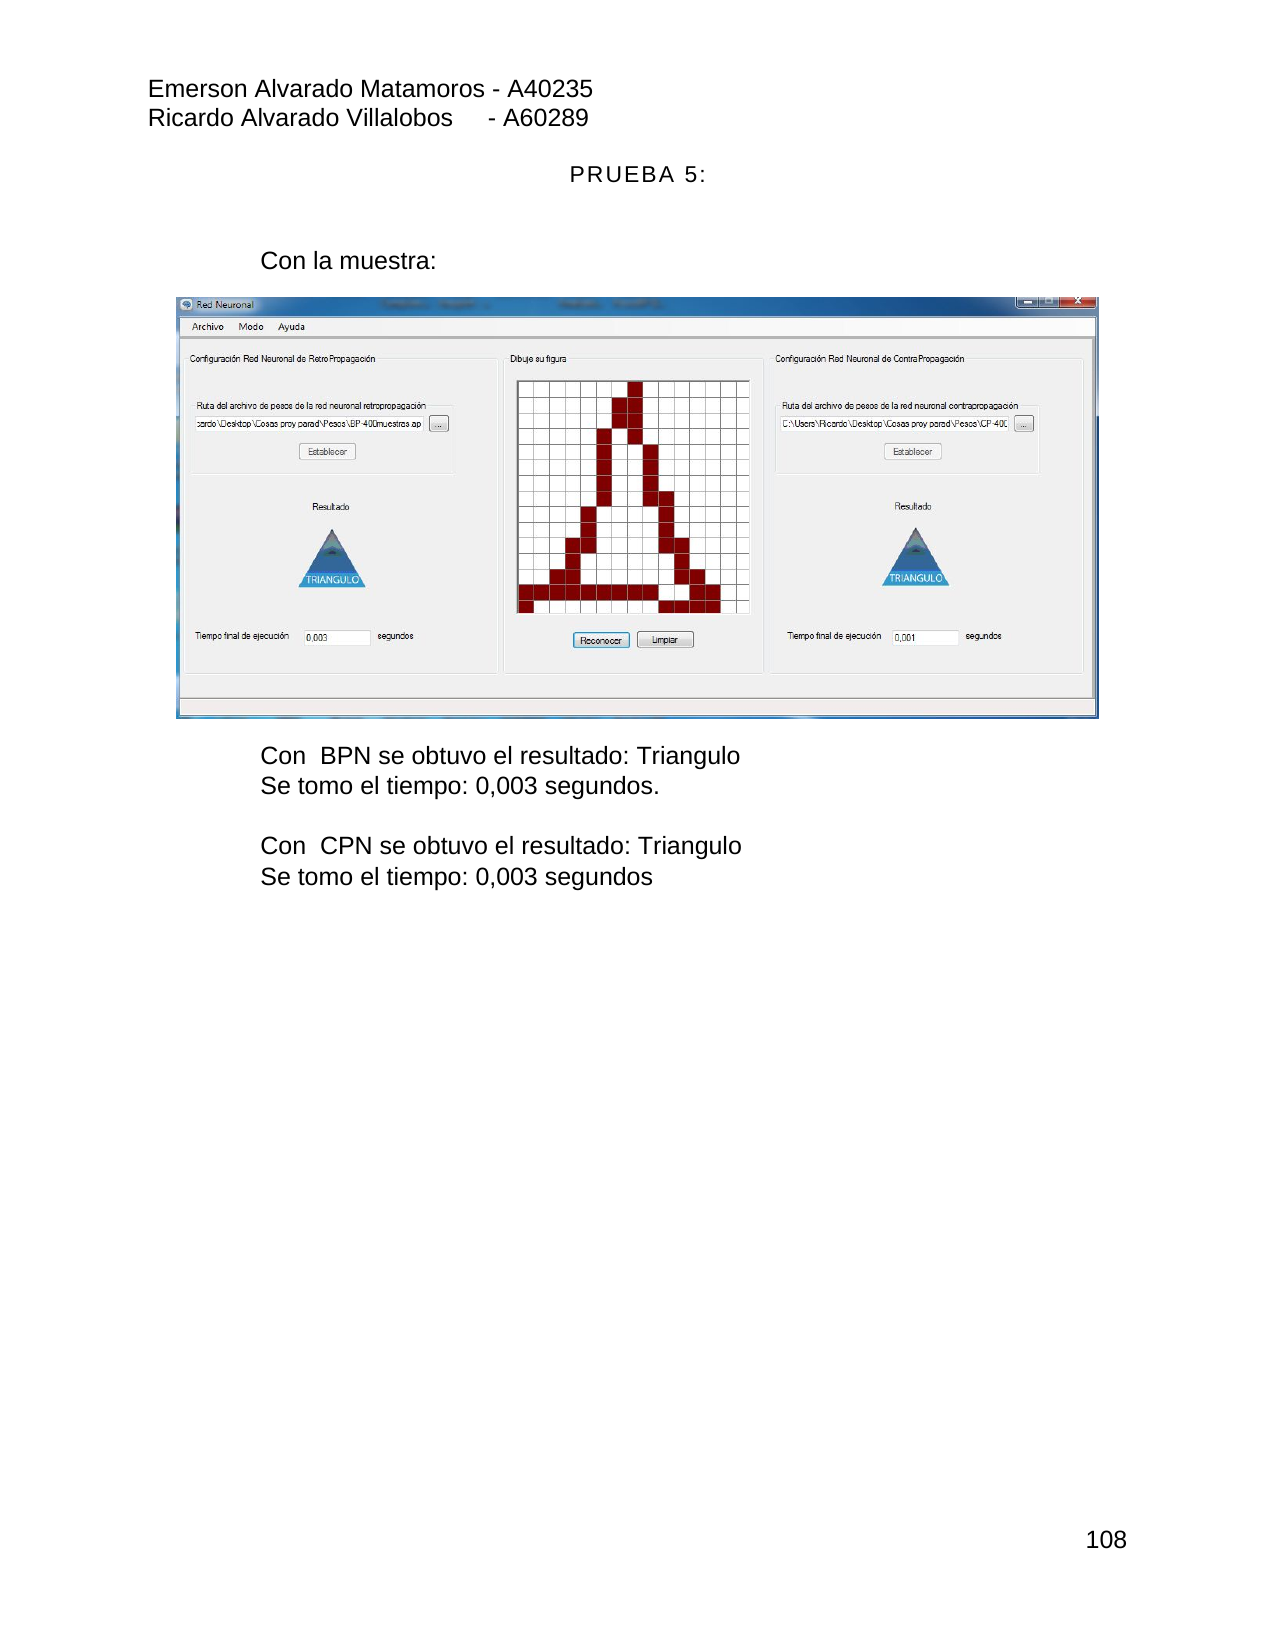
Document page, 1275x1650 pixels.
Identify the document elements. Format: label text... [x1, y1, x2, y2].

subtitle Prueba 5: [148, 161, 1127, 188]
list Se tomo el tiempo: 0,003 segundos [260, 861, 1127, 890]
picture [176, 297, 1099, 719]
list Con CPN se obtuvo el resultado: Triangulo [260, 831, 1127, 860]
list Con la muestra: [260, 246, 1127, 275]
list Se tomo el tiempo: 0,003 segundos. [260, 771, 1127, 800]
list Con BPN se obtuvo el resultado: Triangulo [260, 741, 1127, 770]
